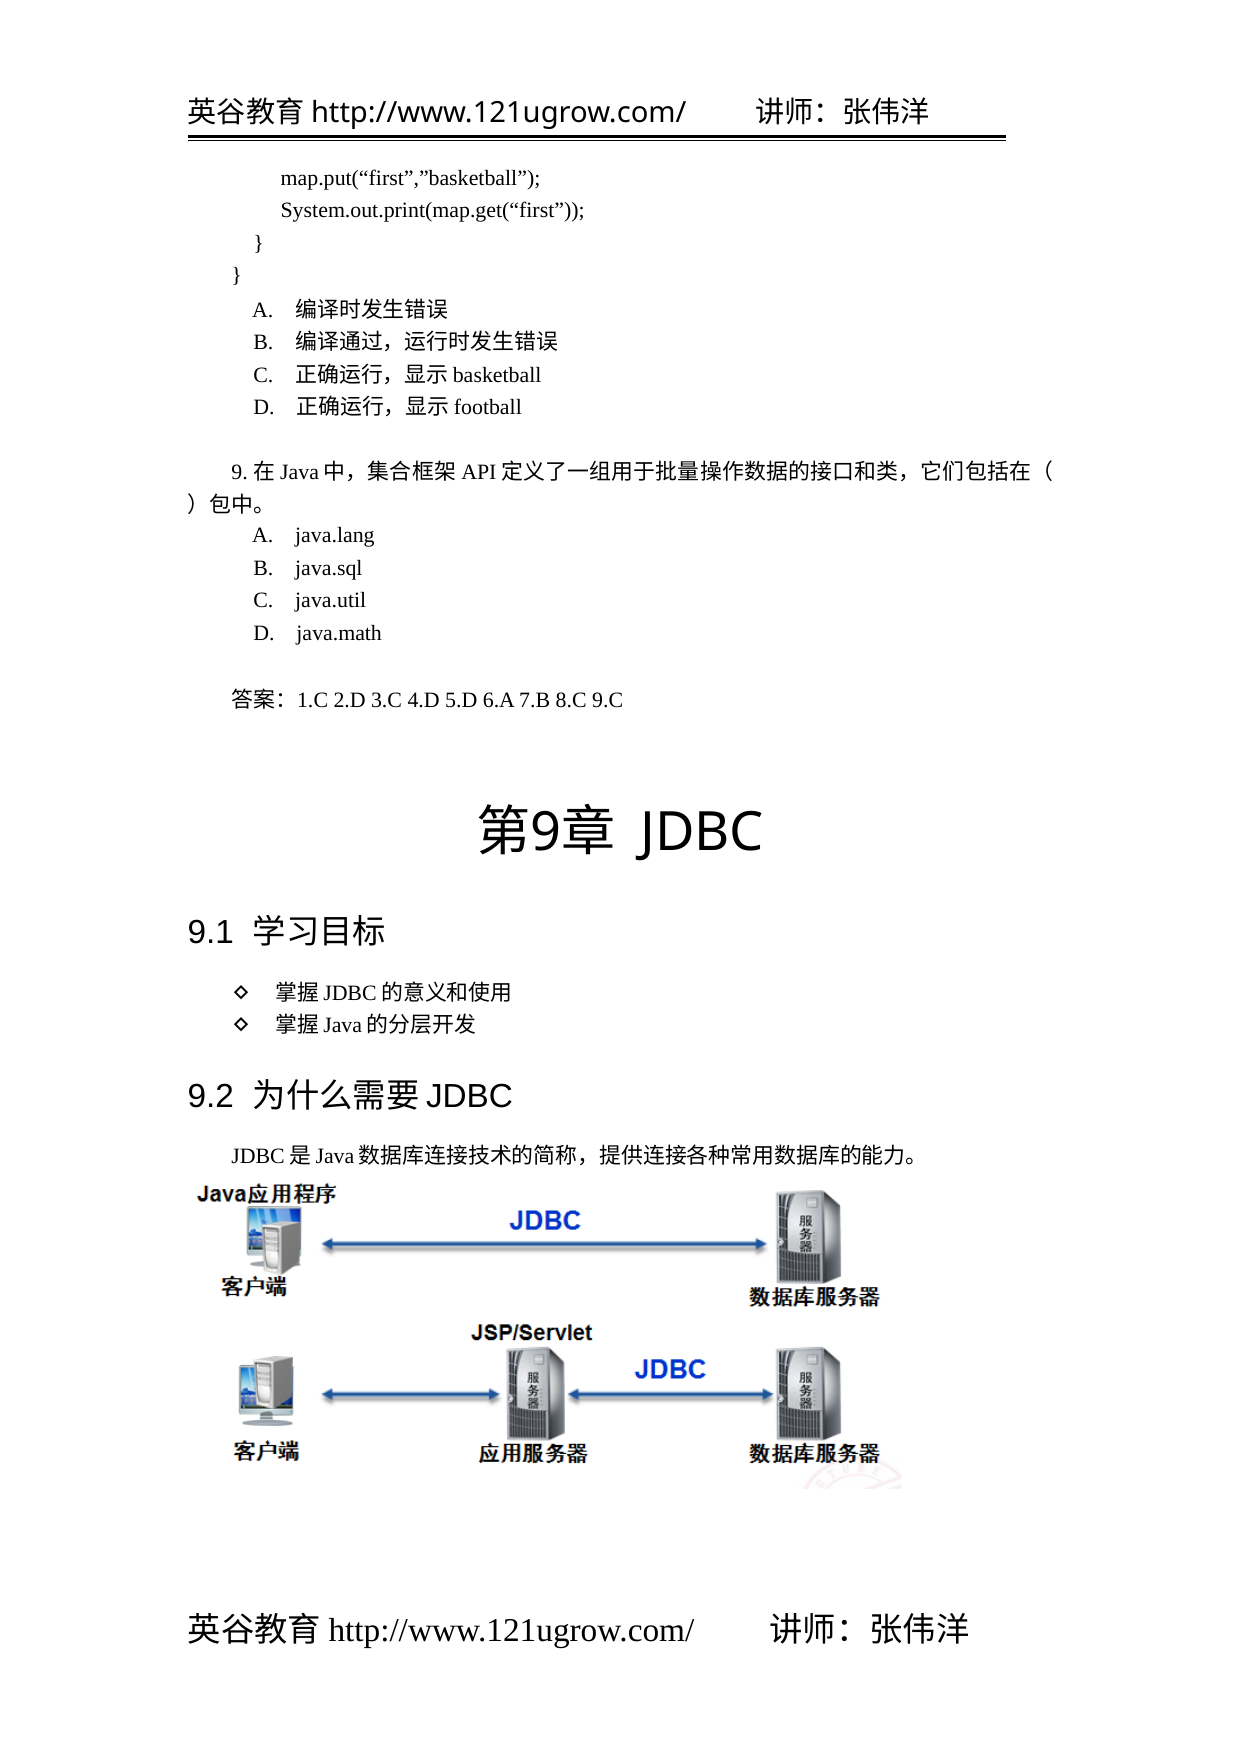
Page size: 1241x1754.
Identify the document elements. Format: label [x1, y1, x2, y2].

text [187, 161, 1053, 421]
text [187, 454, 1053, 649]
picture [187, 1170, 902, 1489]
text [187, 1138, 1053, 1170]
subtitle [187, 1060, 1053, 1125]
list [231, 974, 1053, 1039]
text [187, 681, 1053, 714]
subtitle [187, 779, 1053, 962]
